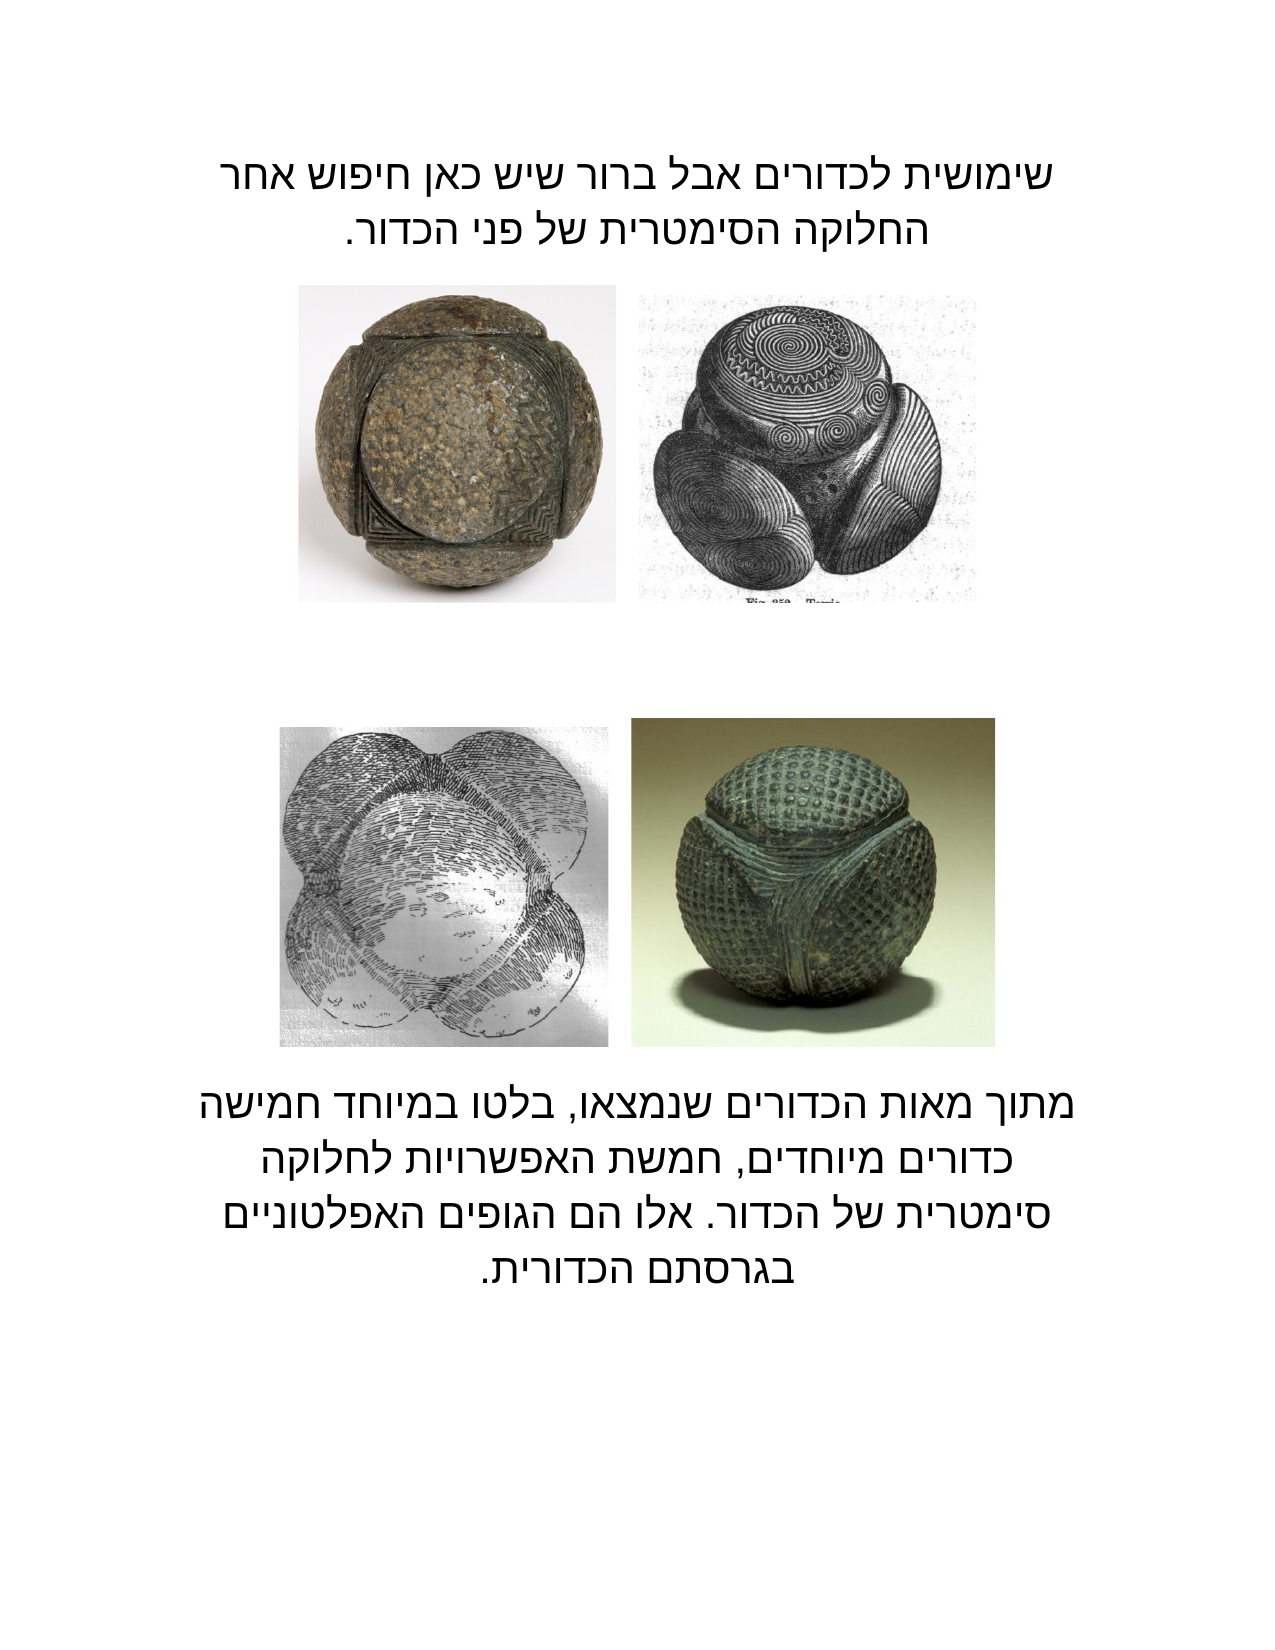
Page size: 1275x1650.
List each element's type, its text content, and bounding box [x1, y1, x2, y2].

picture [279, 727, 609, 1047]
picture [298, 285, 616, 603]
picture [631, 718, 996, 1047]
picture [638, 295, 977, 603]
text מתוך מאות הכדורים שנמצאו, בלטו במיוחד חמישה כדורים מיוחדים, חמשת האפשרויות לחלוקה סימטרית של הכדור. אלו הם הגופים האפלטוניים בגרסתם הכדורית. [187, 1079, 1087, 1292]
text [187, 150, 1087, 253]
